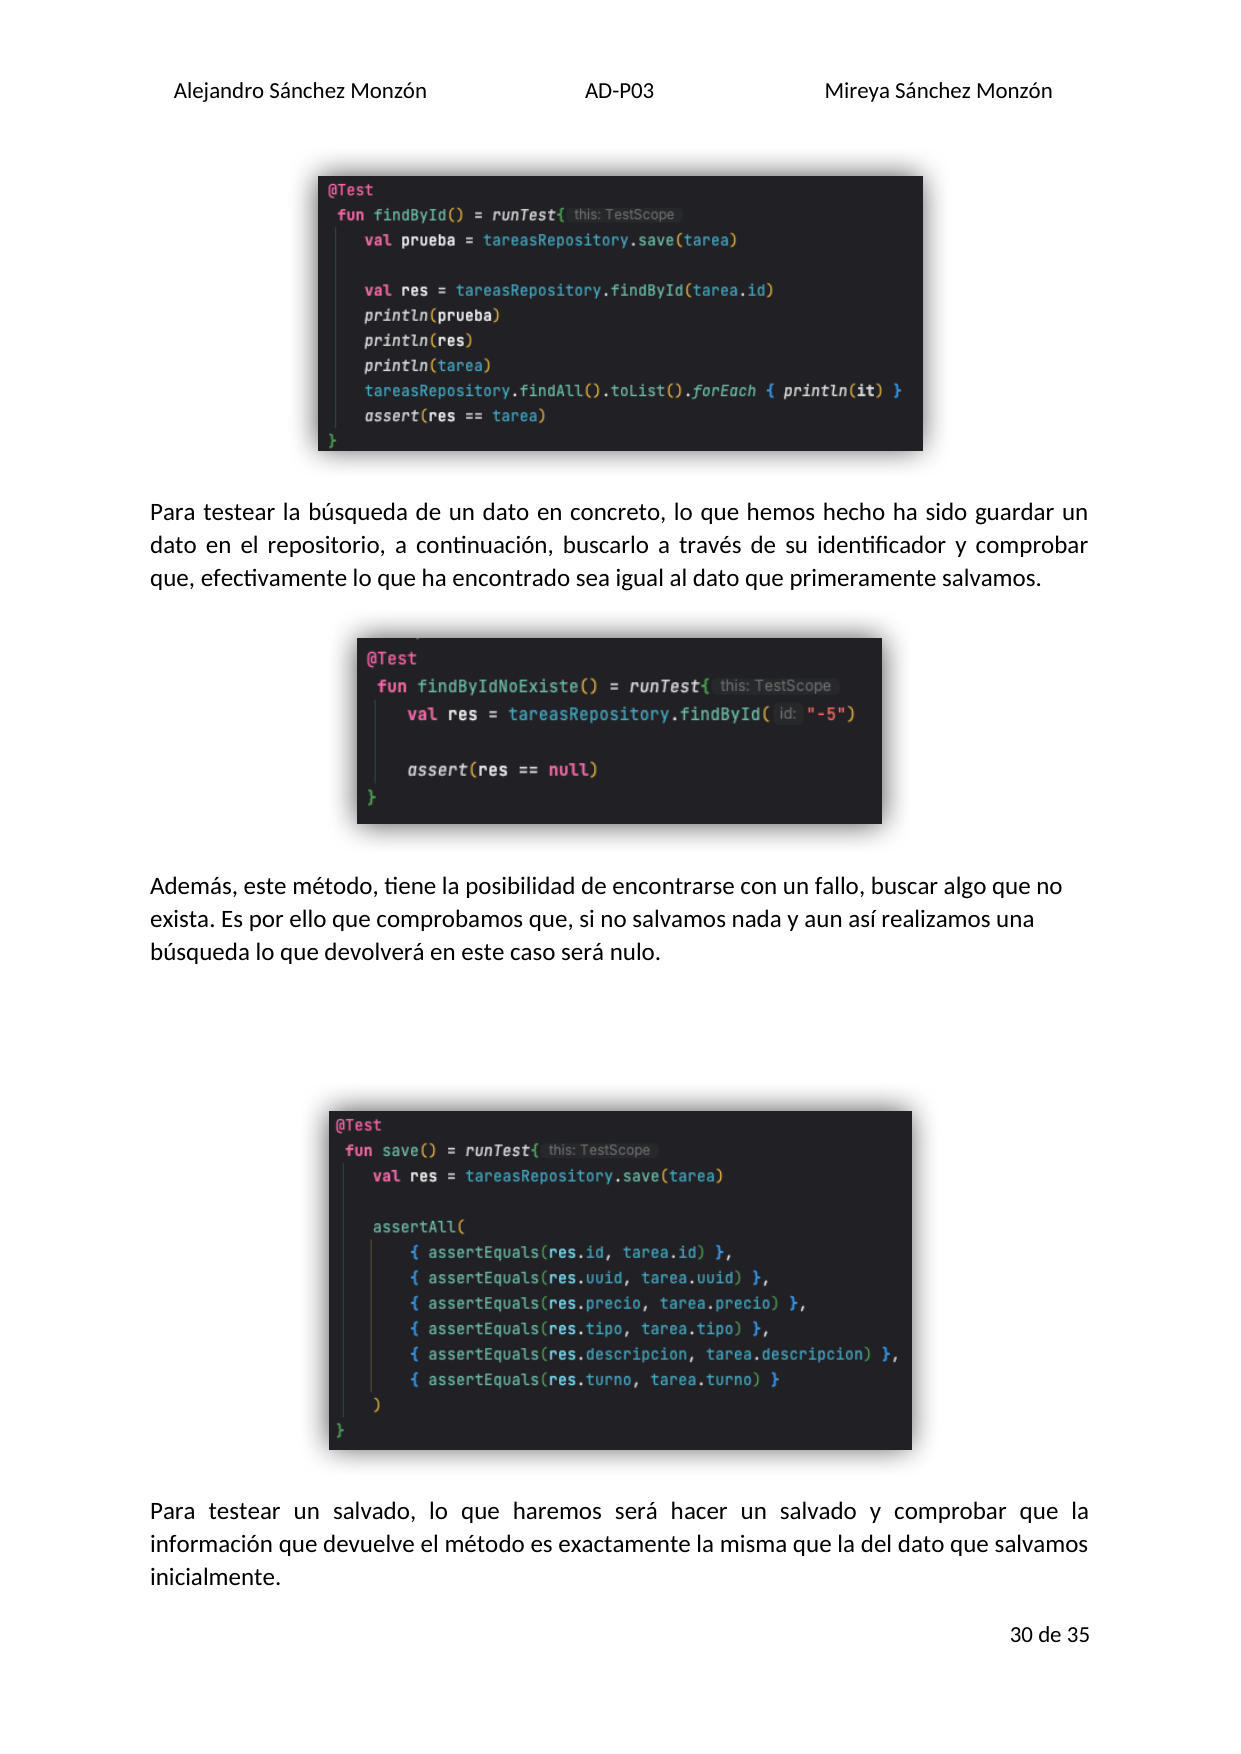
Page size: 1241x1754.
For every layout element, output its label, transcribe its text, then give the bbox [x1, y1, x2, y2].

picture [318, 176, 923, 451]
text Para testear la búsqueda de un dato en concreto, lo que hemos hecho ha sido guardar un dato en el repositorio, a continuación, buscarlo a través de su identificador y comprobar que, efectivamente lo que ha encontrado sea igual al dato que primeramente salvamos. [150, 496, 1090, 592]
picture [329, 1111, 912, 1450]
text Para testear un salvado, lo que haremos será hacer un salvado y comprobar que la información que devuelve el método es exactamente la misma que la del dato que salvamos inicialmente. [150, 1495, 1090, 1592]
picture [357, 638, 882, 824]
text Además, este método, tiene la posibilidad de encontrarse con un fallo, buscar algo que no exista. Es por ello que comprobamos que, si no salvamos nada y aun así realizamos una búsqueda lo que devolverá en este caso será nulo. [150, 870, 1090, 966]
